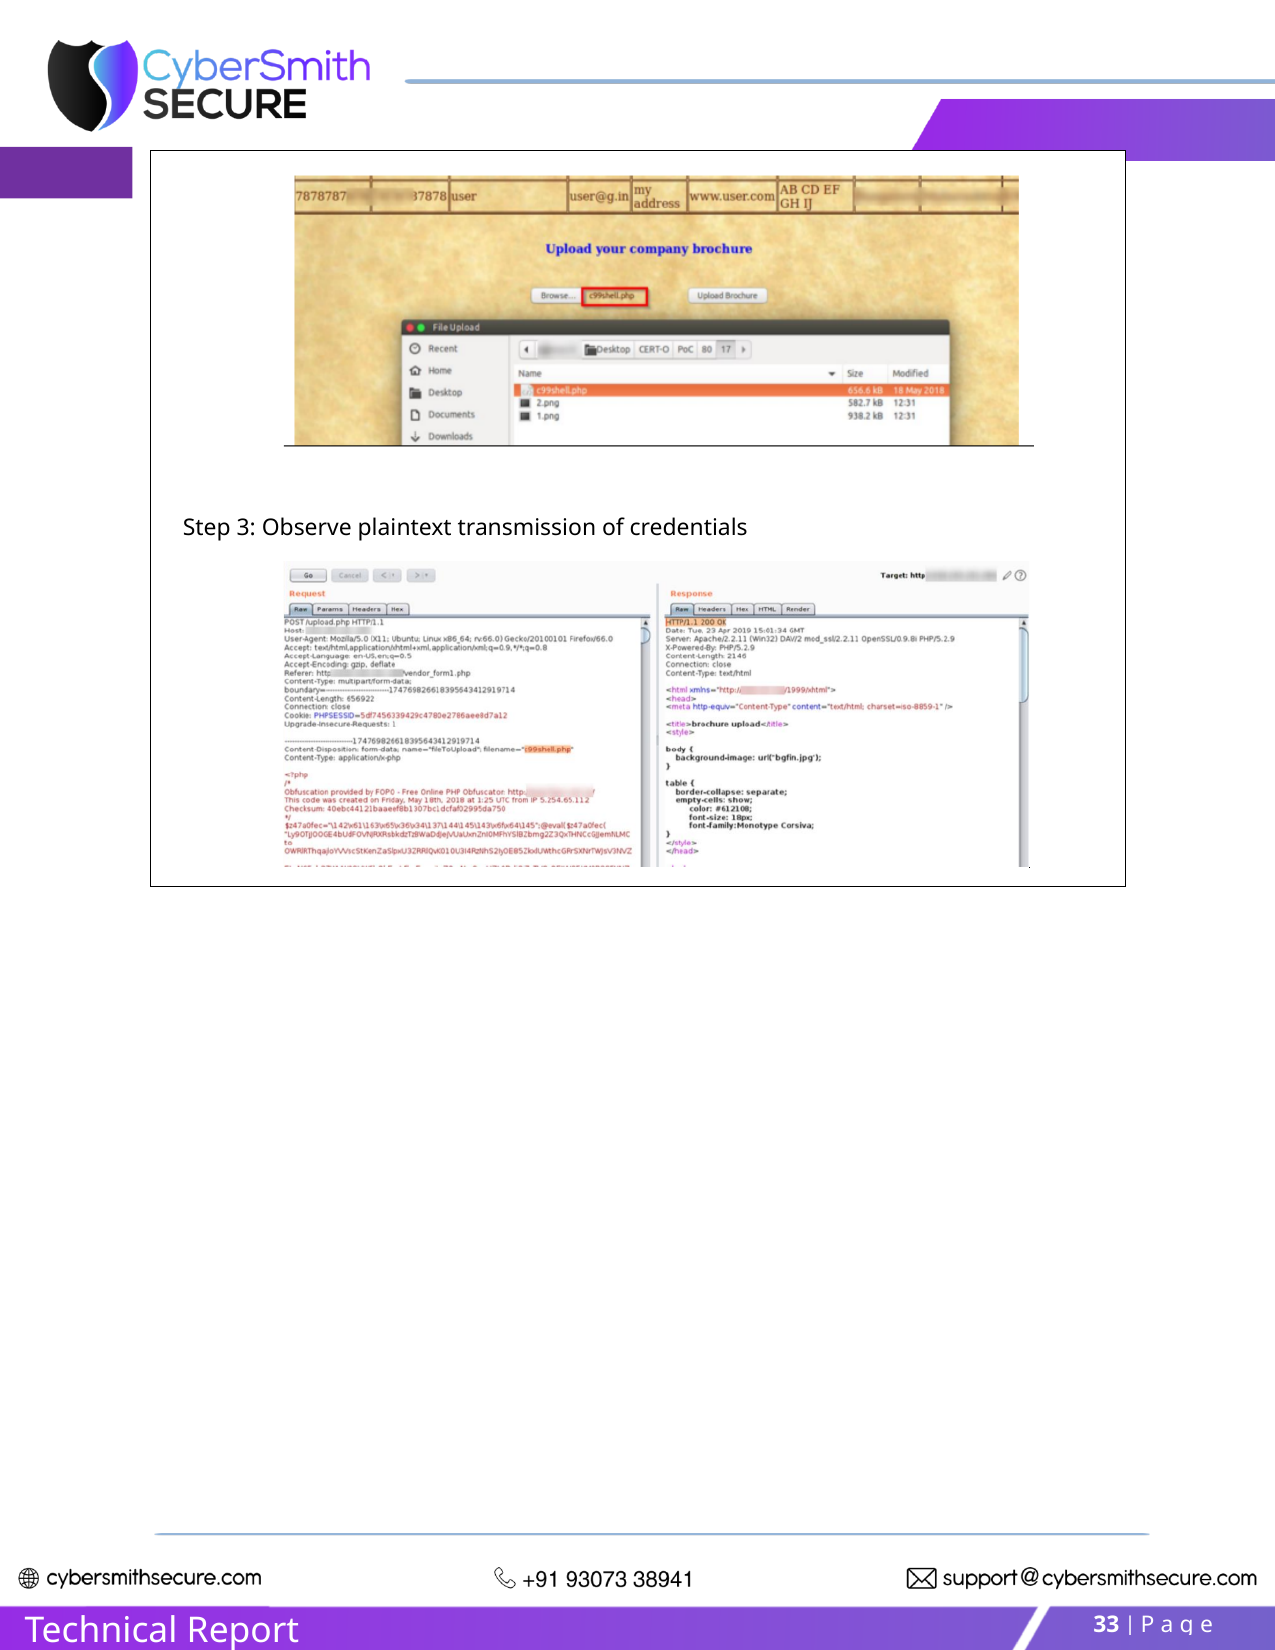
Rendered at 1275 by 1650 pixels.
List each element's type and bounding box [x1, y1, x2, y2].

picture [283, 171, 1034, 450]
picture [47, 40, 1275, 161]
picture [0, 1533, 1275, 1650]
picture [283, 561, 1034, 868]
picture [234, 1625, 245, 1640]
table_cell [151, 151, 1125, 886]
